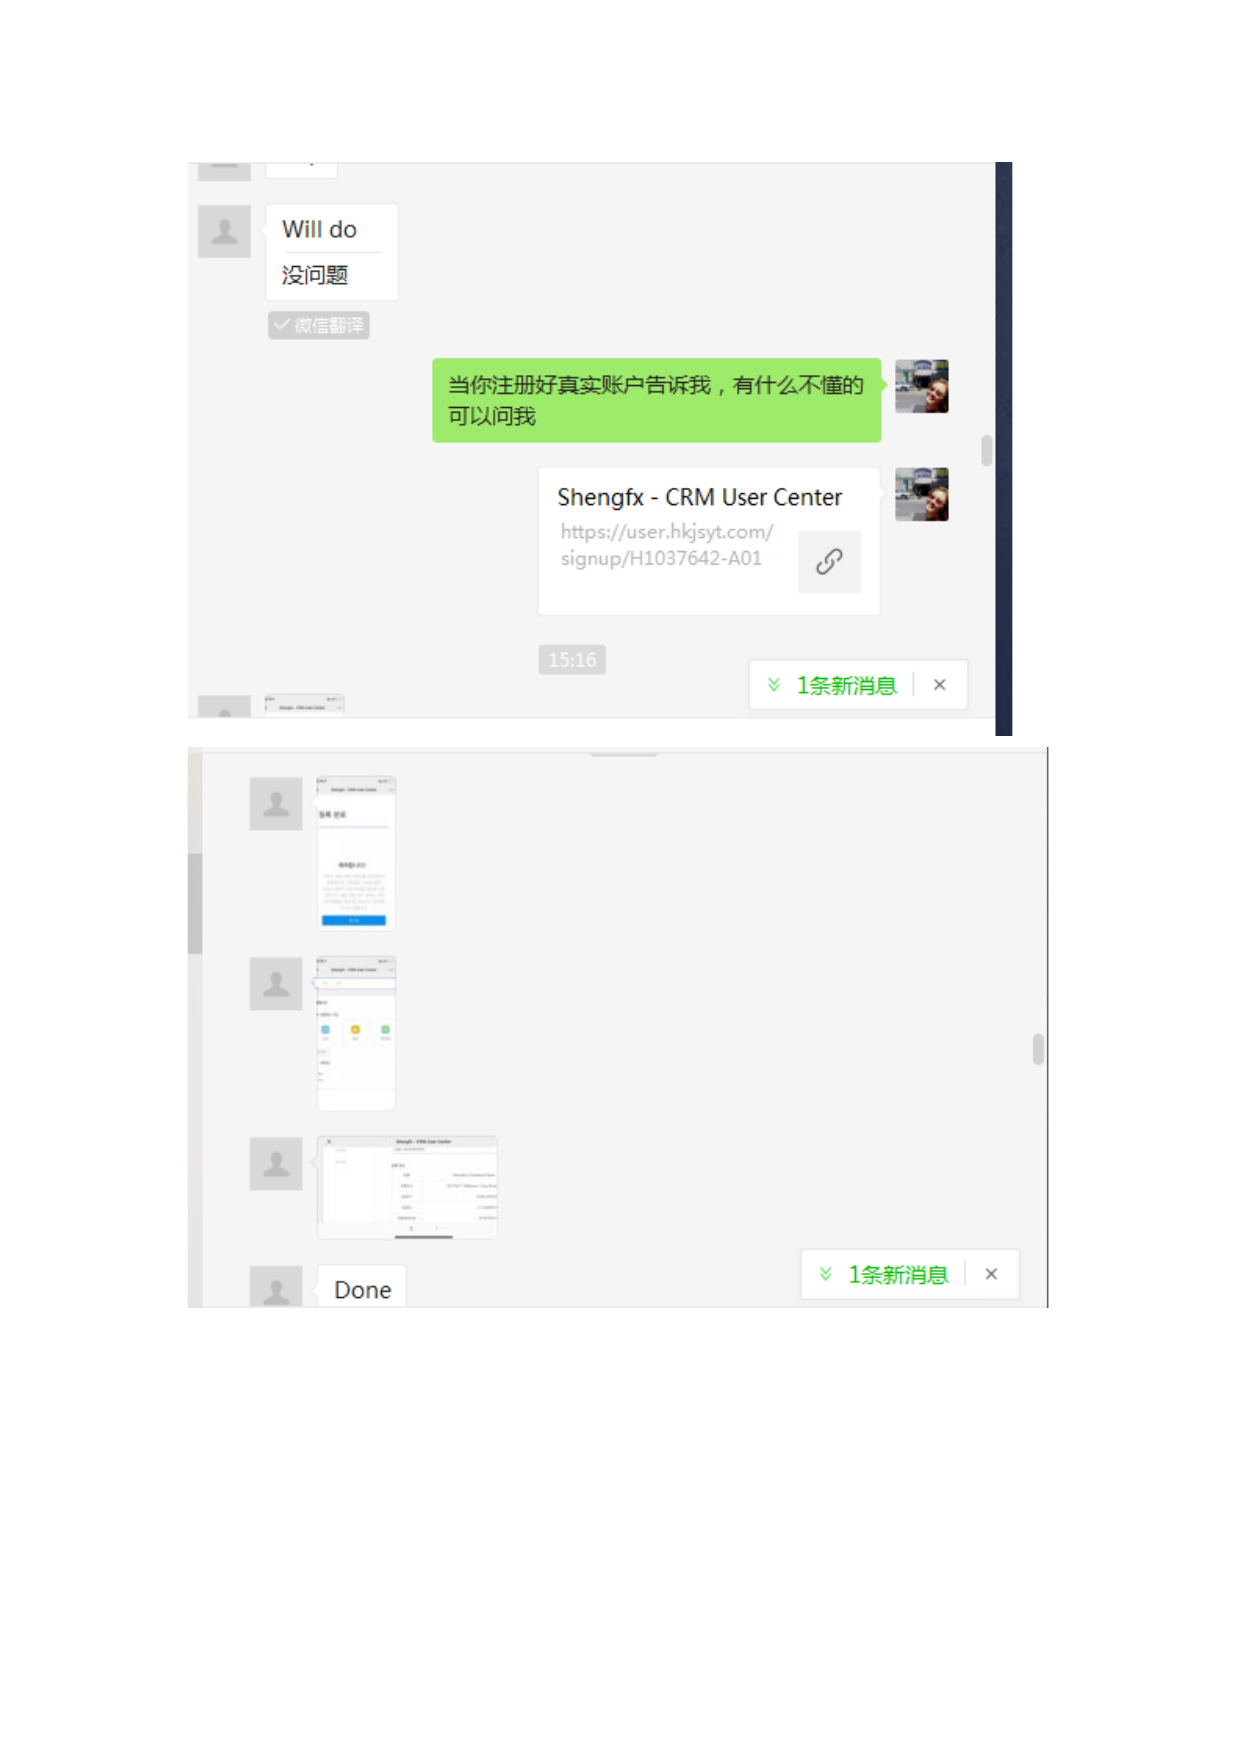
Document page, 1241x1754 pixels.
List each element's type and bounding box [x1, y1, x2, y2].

picture [187, 747, 1049, 1308]
picture [187, 162, 1013, 736]
